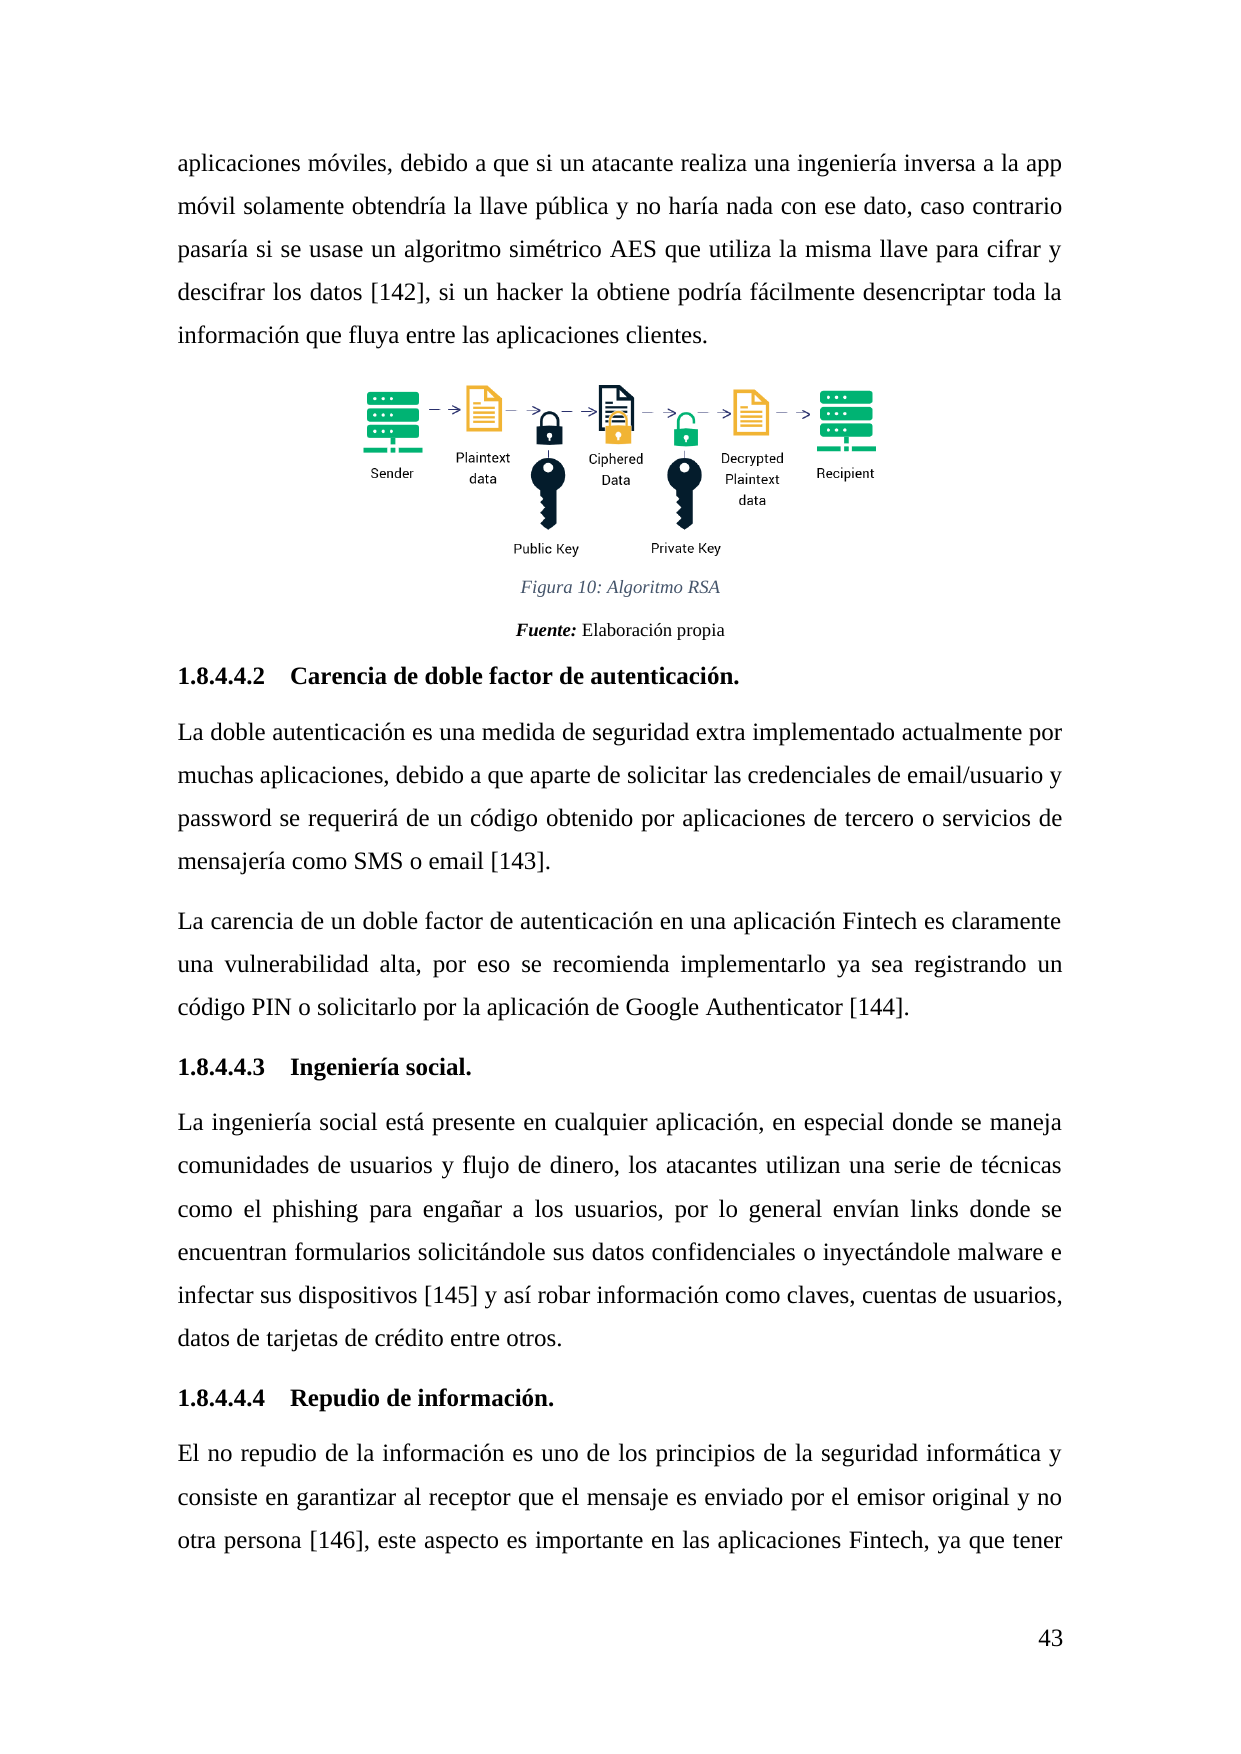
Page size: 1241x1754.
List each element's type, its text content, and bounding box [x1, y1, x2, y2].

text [177, 148, 1063, 349]
picture [354, 380, 886, 560]
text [177, 1438, 1063, 1553]
text La carencia de un doble factor de autenticación en una aplicación Fintech es claramente una vulnerabilidad alta, por eso se recomienda implementarlo ya sea registrando un código PIN o solicitarlo por la aplicación de Google Authenticator . [177, 906, 1063, 1021]
list Ingeniería social. [177, 1052, 1063, 1081]
list Carencia de doble factor de autenticación. [177, 661, 1063, 690]
text La ingeniería social está presente en cualquier aplicación, en especial donde se maneja comunidades de usuarios y flujo de dinero, los atacantes utilizan una serie de técnicas como el phishing para engañar a los usuarios, por lo general envían links donde se encuentran formularios solicitándole sus datos confidenciales o inyectándole malware e infectar sus dispositivos y así robar información como claves, cuentas de usuarios, datos de tarjetas de crédito entre otros. [177, 1107, 1063, 1352]
text Figura 10: Algoritmo RSA [177, 576, 1063, 598]
list Repudio de información. [177, 1383, 1063, 1412]
text La doble autenticación es una medida de seguridad extra implementado actualmente por muchas aplicaciones, debido a que aparte de solicitar las credenciales de email/usuario y password se requerirá de un código obtenido por aplicaciones de tercero o servicios de mensajería como SMS o email . [177, 717, 1063, 875]
text Fuente: Elaboración propia [177, 619, 1063, 640]
